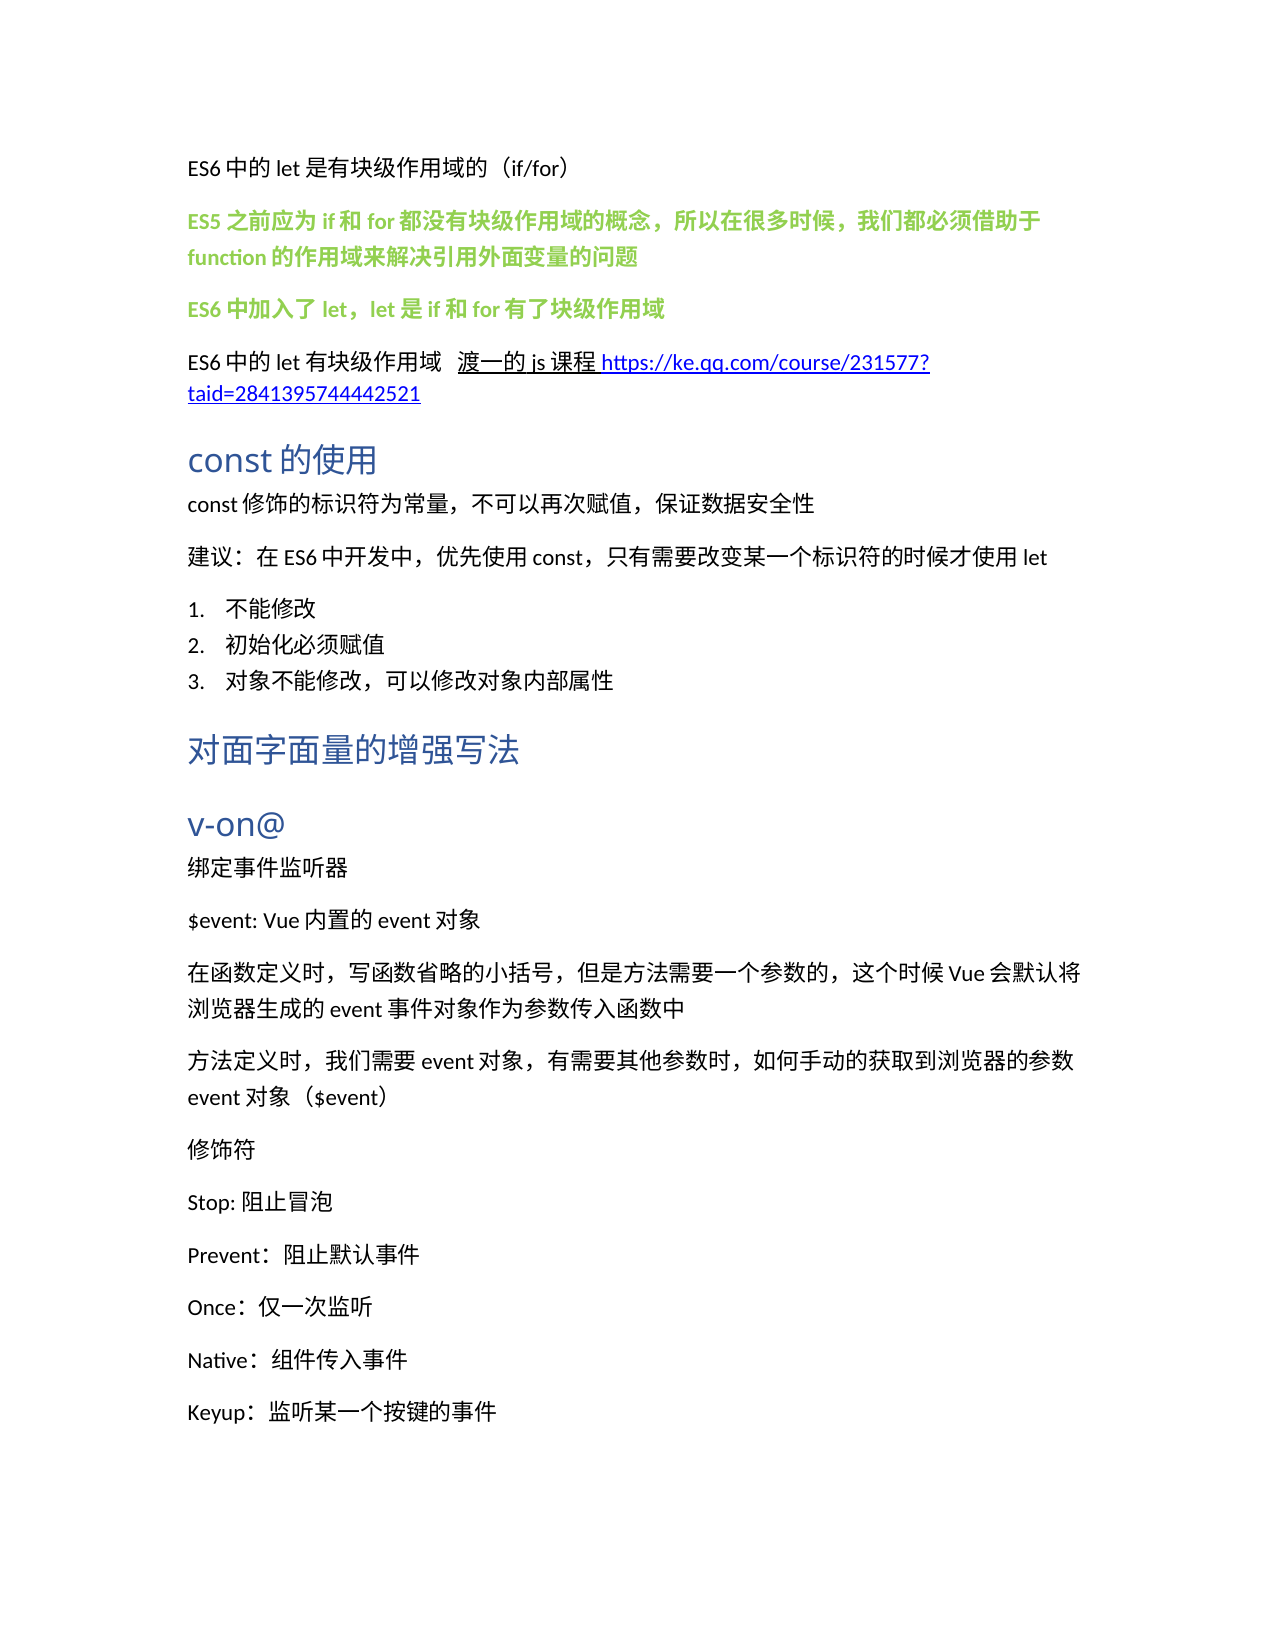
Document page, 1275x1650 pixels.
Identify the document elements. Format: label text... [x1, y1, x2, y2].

list 初始化必须赋值 [187, 627, 1087, 660]
list 对象不能修改，可以修改对象内部属性 [187, 663, 1087, 696]
text Native：组件传入事件 [187, 1341, 1087, 1375]
subtitle const的使用 [187, 434, 1087, 482]
text 绑定事件监听器 [187, 850, 1087, 883]
text ES6中的let是有块级作用域的（if/for） [187, 150, 1087, 183]
text Stop: 阻止冒泡 [187, 1184, 1087, 1217]
text ES5之前应为if和for都没有块级作用域的概念，所以在很多时候，我们都必须借助于function的作用域来解决引用外面变量的问题 [187, 202, 1087, 272]
text 方法定义时，我们需要event对象，有需要其他参数时，如何手动的获取到浏览器的参数event对象（$event） [187, 1043, 1087, 1112]
text 建议：在ES6中开发中，优先使用const，只有需要改变某一个标识符的时候才使用let [187, 539, 1087, 572]
list 不能修改 [187, 591, 1087, 624]
text $event: Vue内置的event对象 [187, 902, 1087, 936]
text Keyup：监听某一个按键的事件 [187, 1394, 1087, 1427]
subtitle 对面字面量的增强写法 [187, 724, 1087, 772]
text Once：仅一次监听 [187, 1289, 1087, 1322]
text ES6中加入了let，let是if和for有了块级作用域 [187, 291, 1087, 324]
text 修饰符 [187, 1131, 1087, 1165]
text const修饰的标识符为常量，不可以再次赋值，保证数据安全性 [187, 486, 1087, 519]
text 在函数定义时，写函数省略的小括号，但是方法需要一个参数的，这个时候Vue会默认将浏览器生成的event事件对象作为参数传入函数中 [187, 955, 1087, 1024]
text Prevent：阻止默认事件 [187, 1236, 1087, 1270]
subtitle v-on@ [187, 801, 1087, 846]
text ES6中的let有块级作用域 渡一的js课程 https://ke.qq.com/course/231577?taid=2841395744442521 [187, 343, 1087, 407]
